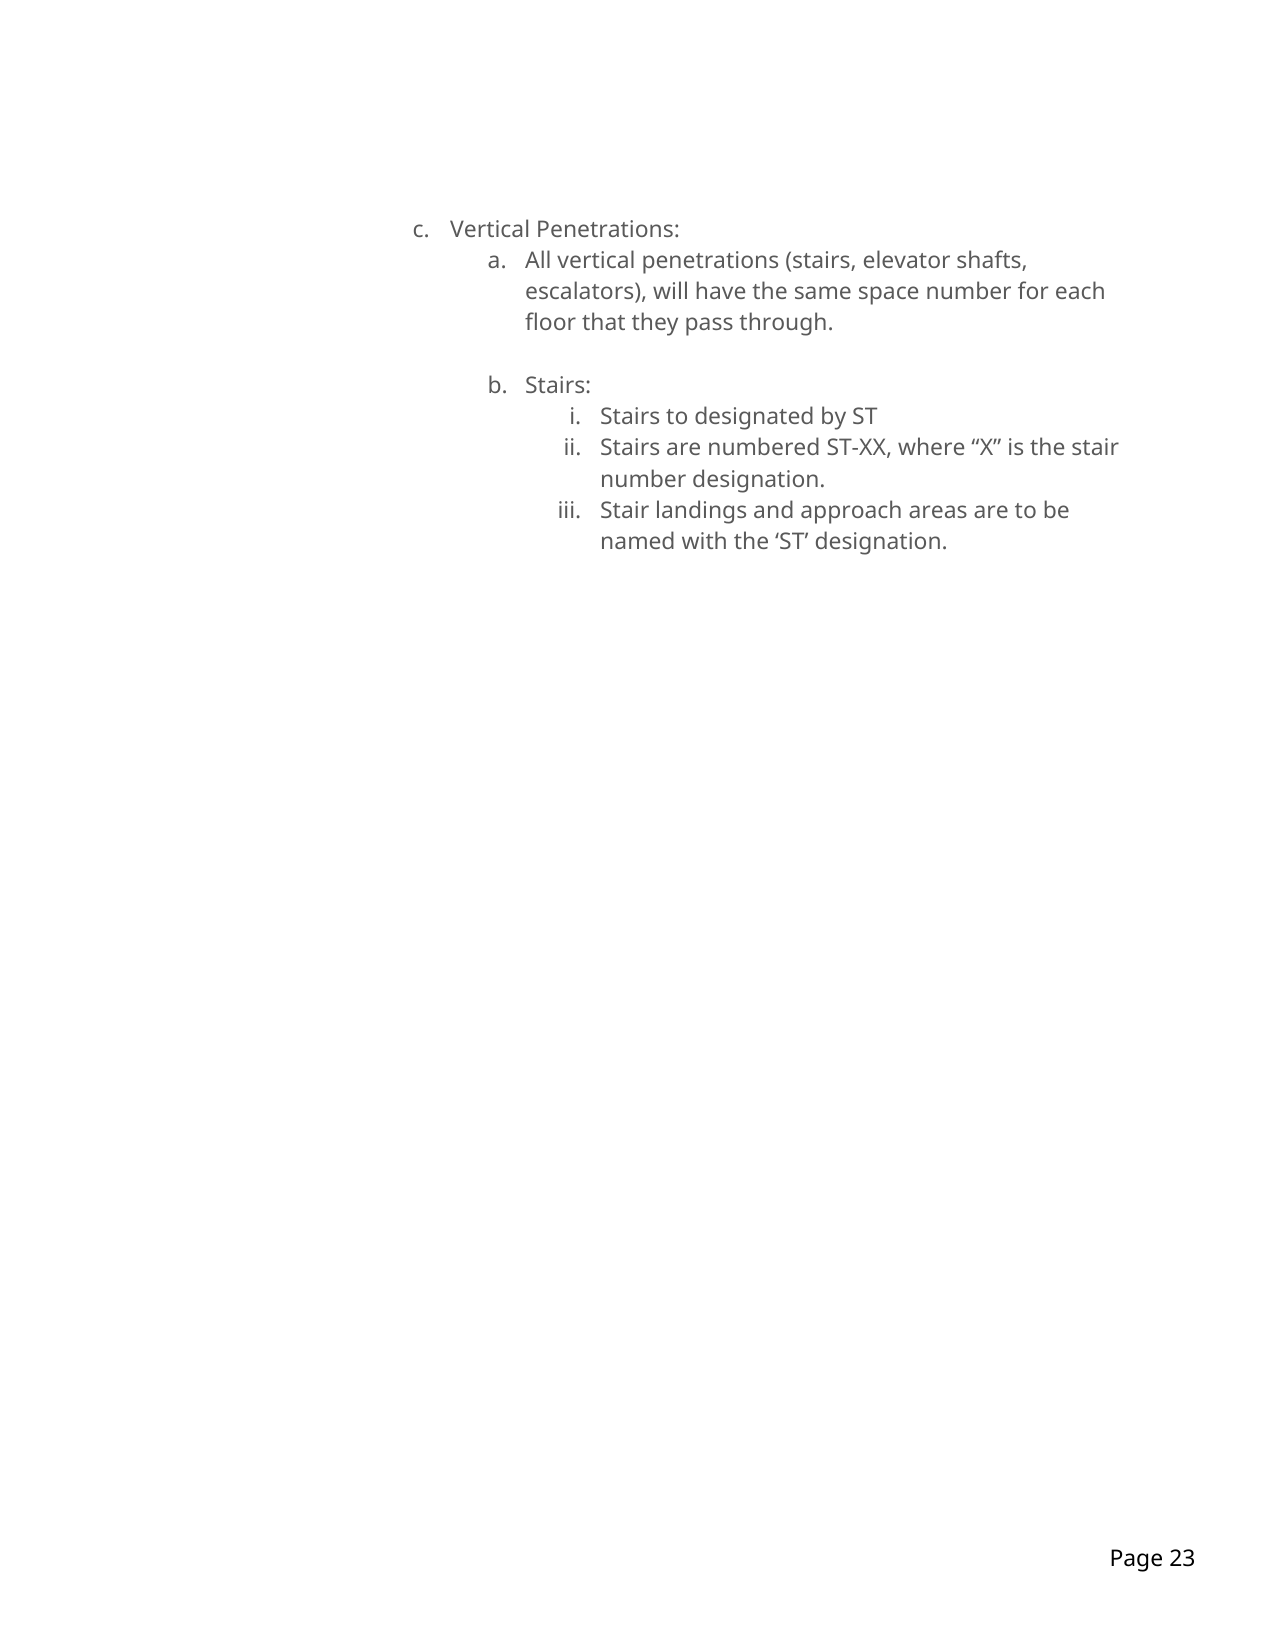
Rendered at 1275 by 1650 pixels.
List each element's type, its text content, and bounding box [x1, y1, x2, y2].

list Stairs to designated by ST [581, 400, 1125, 431]
list Stairs are numbered ST-XX, where “X” is the stair number designation. [581, 431, 1125, 494]
list Vertical Penetrations: [412, 212, 1125, 244]
list Stairs: [487, 369, 1125, 400]
list Stair landings and approach areas are to be named with the ‘ST’ designation. [581, 494, 1125, 556]
list All vertical penetrations (stairs, elevator shafts, escalators), will have the same space number for each floor that they pass through. [487, 244, 1125, 369]
